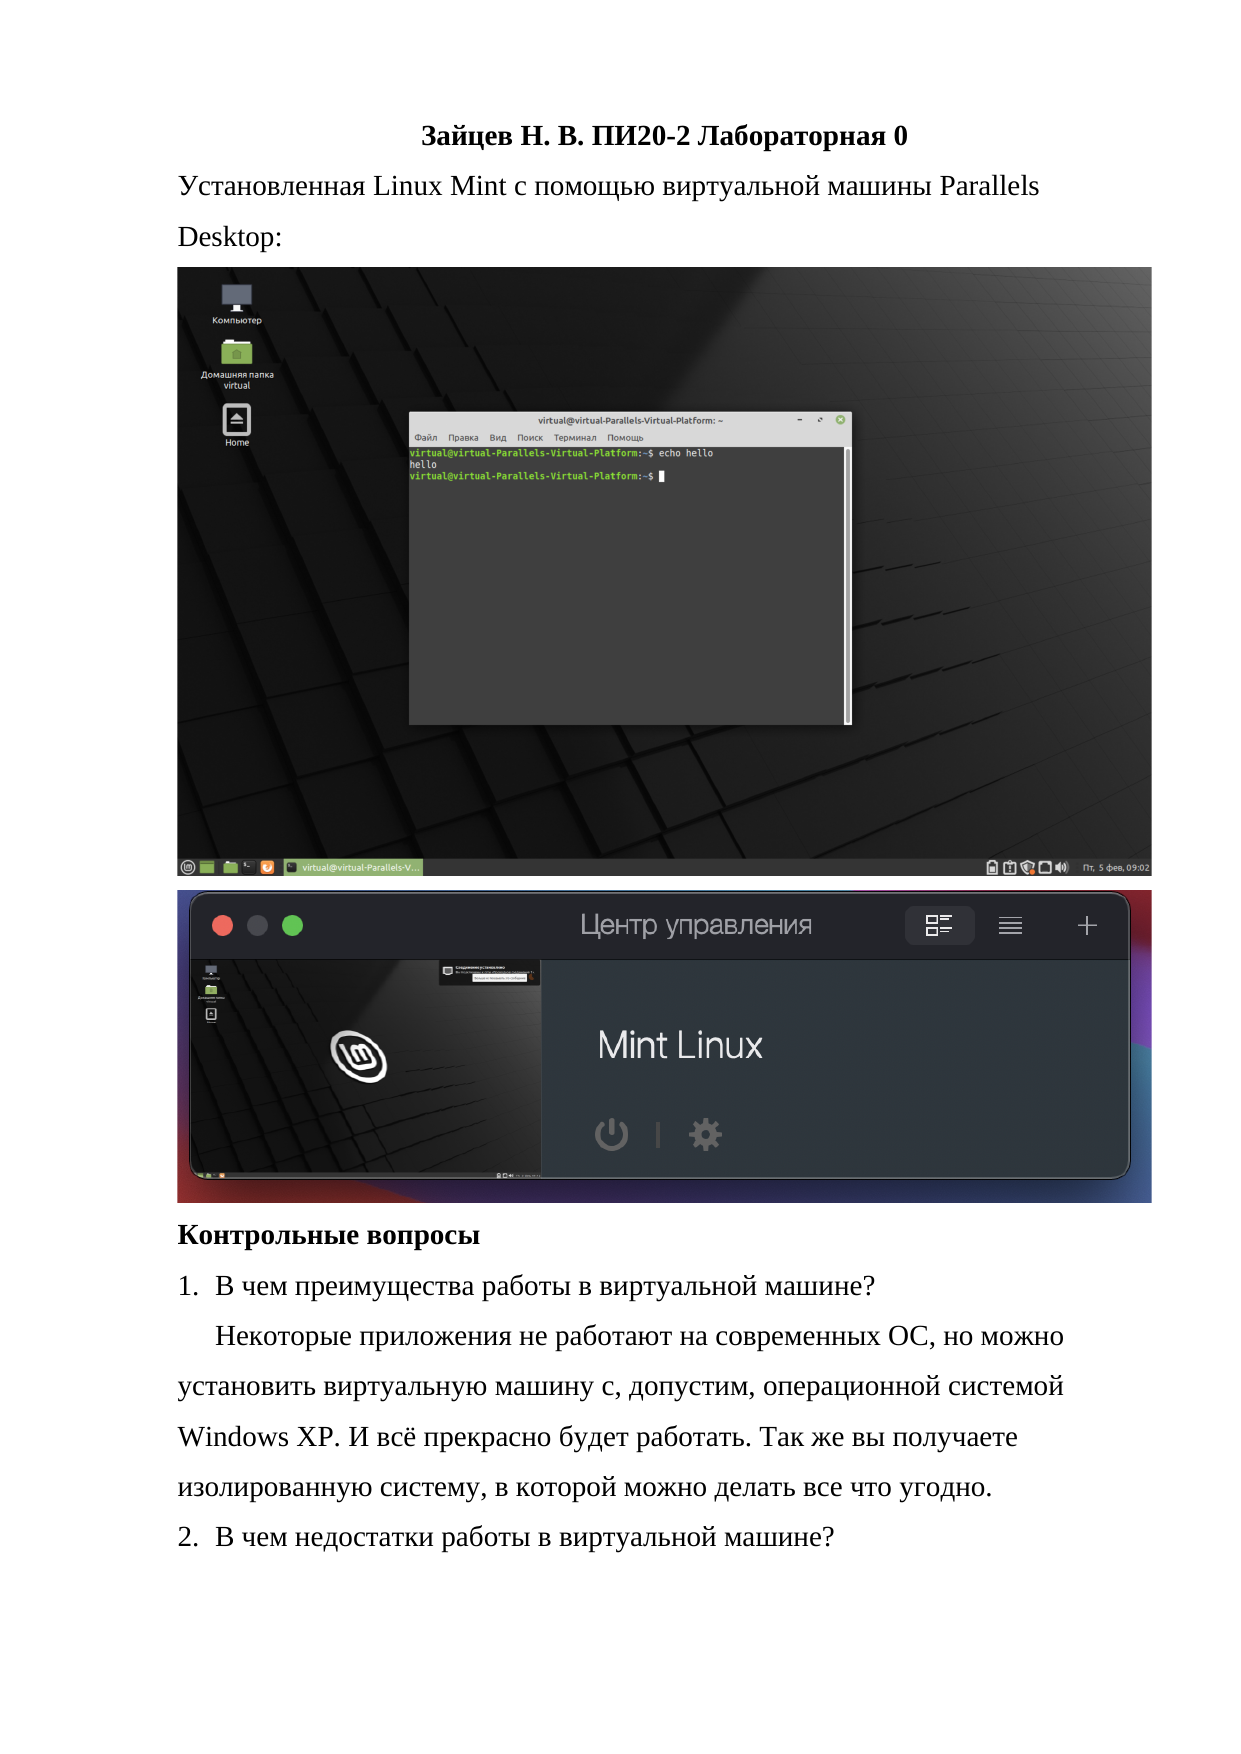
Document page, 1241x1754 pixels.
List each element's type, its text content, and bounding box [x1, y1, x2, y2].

list В чем недостатки работы в виртуальной машине? [177, 1519, 1152, 1553]
picture [177, 267, 1152, 876]
picture [177, 890, 1152, 1203]
text Некоторые приложения не работают на современных ОС, но можно установить виртуальную машину с, допустим, операционной системой Windows XP. И всё прекрасно будет работать. Так же вы получаете изолированную систему, в которой можно делать все что угодно. [177, 1318, 1152, 1503]
text Установленная Linux Mint с помощью виртуальной машины Parallels Desktop: [177, 168, 1152, 267]
list В чем преимущества работы в виртуальной машине? [177, 1268, 1152, 1301]
text Зайцев Н. В. ПИ20-2 Лабораторная 0 [177, 118, 1152, 152]
text Контрольные вопросы [177, 1217, 1152, 1251]
